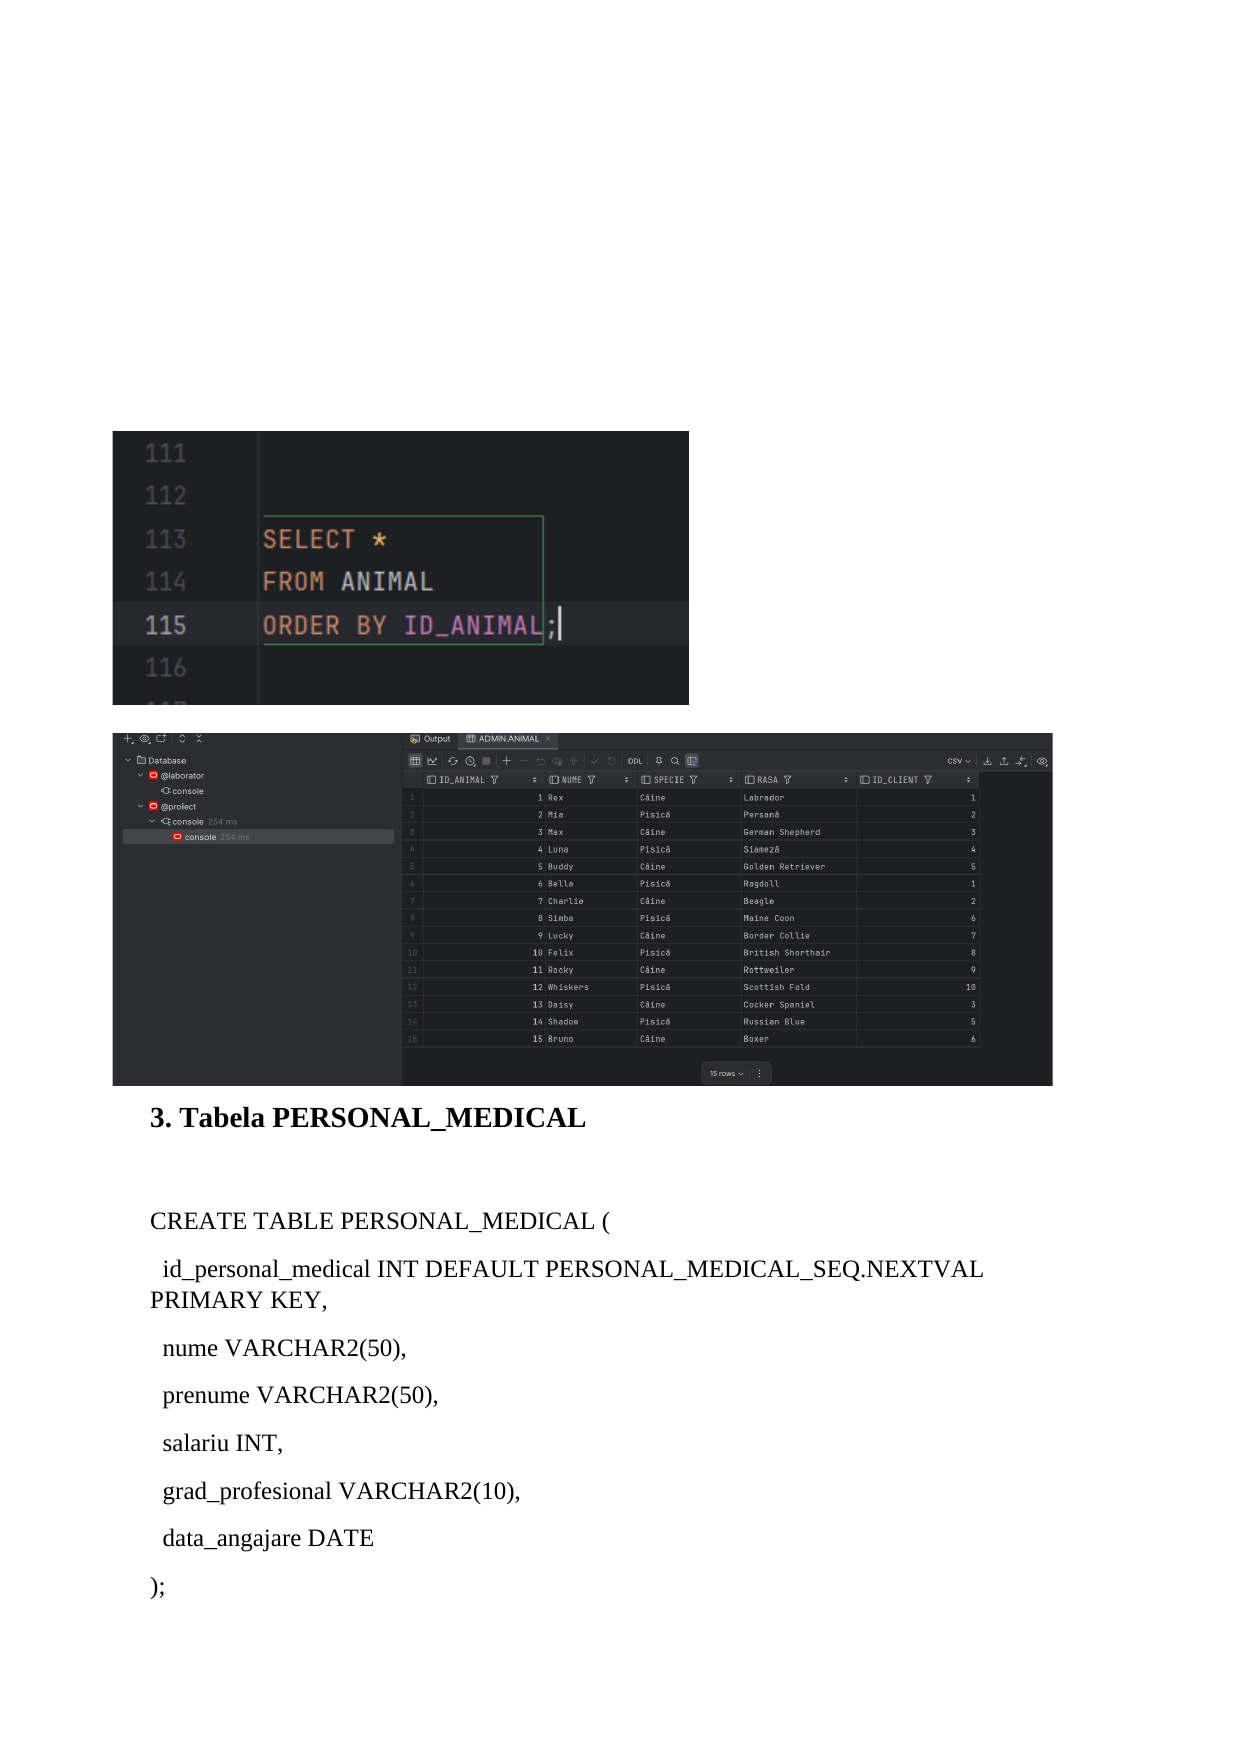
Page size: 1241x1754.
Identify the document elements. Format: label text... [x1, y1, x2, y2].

text salariu INT, [150, 1428, 1090, 1457]
text prenume VARCHAR2(50), [150, 1380, 1090, 1409]
text grad_profesional VARCHAR2(10), [150, 1476, 1090, 1504]
text data_angajare DATE [150, 1523, 1090, 1552]
picture [112, 733, 1053, 1086]
text CREATE TABLE PERSONAL_MEDICAL ( [150, 1206, 1090, 1235]
text ); [150, 1571, 1090, 1600]
text id_personal_medical INT DEFAULT PERSONAL_MEDICAL_SEQ.NEXTVAL PRIMARY KEY, [150, 1254, 1090, 1314]
text 3. Tabela PERSONAL_MEDICAL [150, 1101, 1090, 1134]
picture [112, 431, 689, 705]
text nume VARCHAR2(50), [150, 1333, 1090, 1361]
